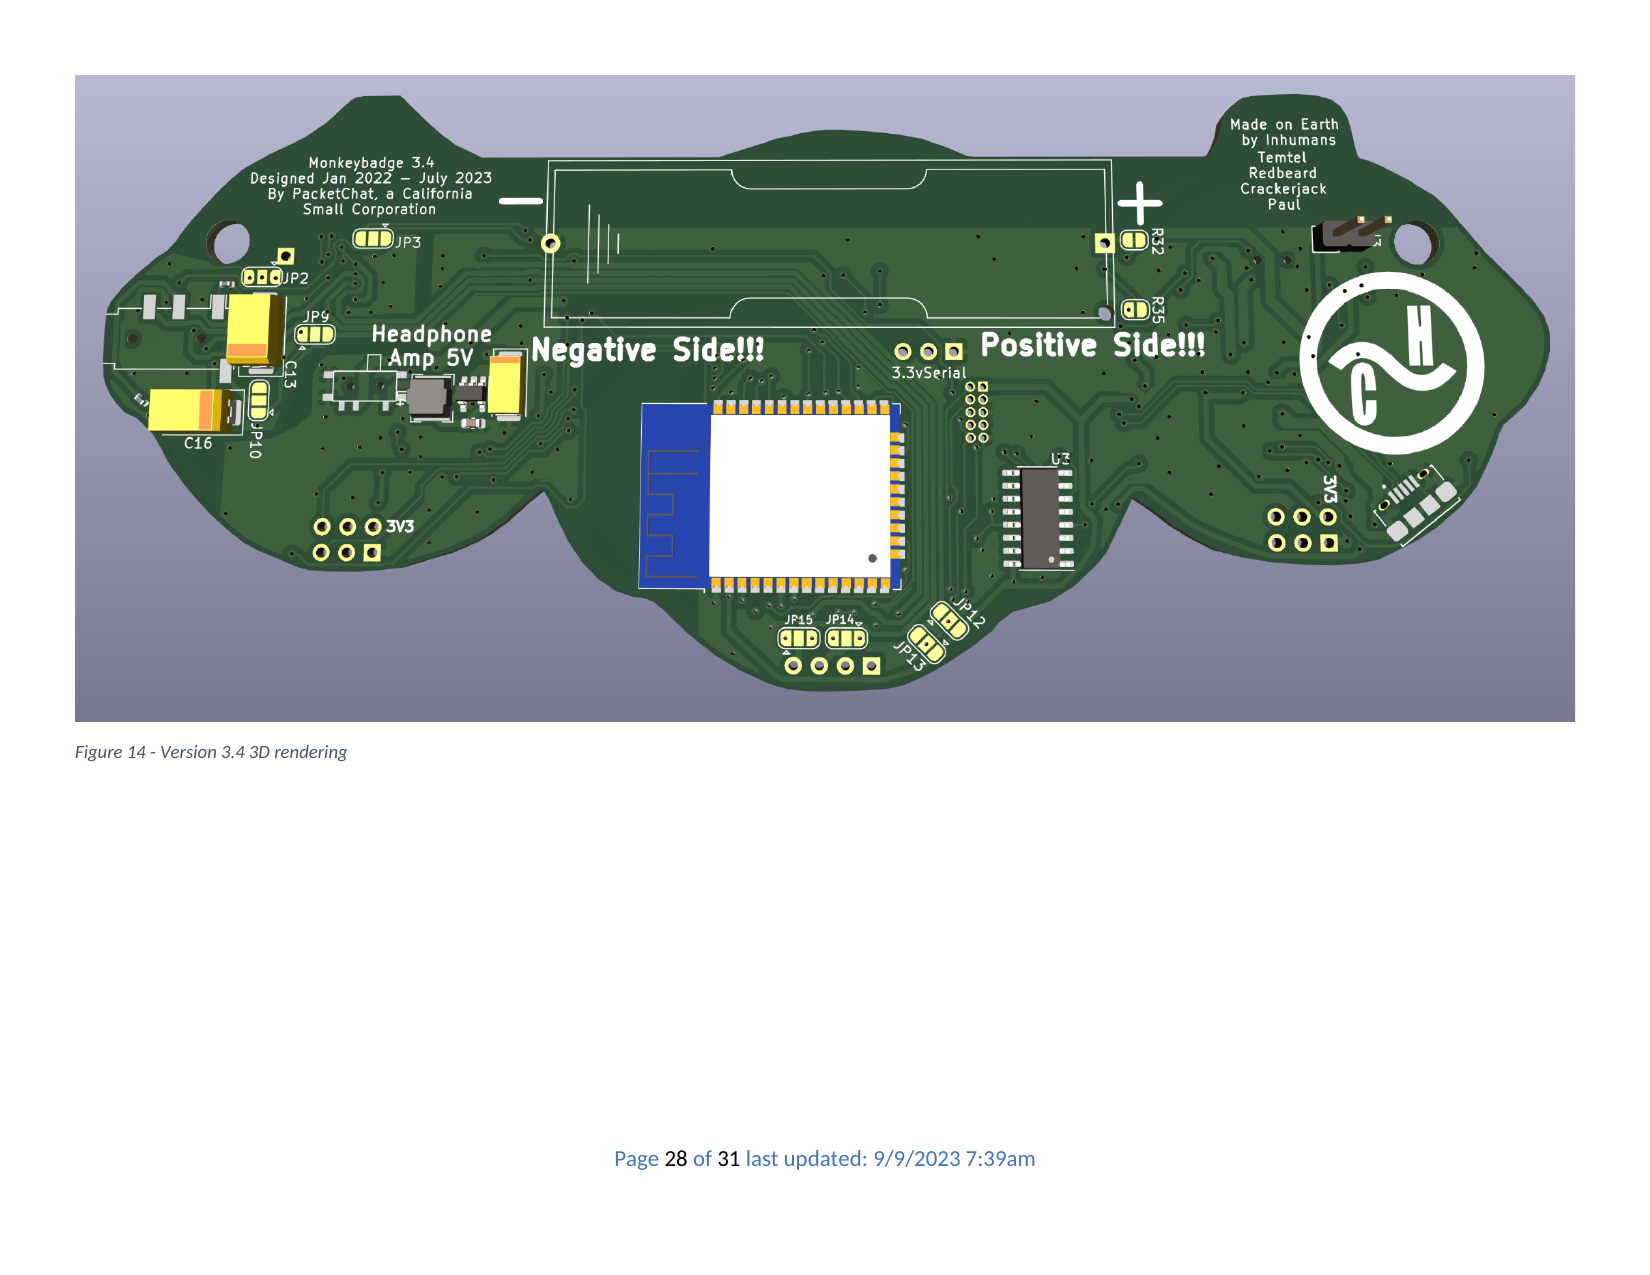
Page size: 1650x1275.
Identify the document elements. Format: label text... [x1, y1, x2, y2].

text Figure 14 - Version 3.4 3D rendering [75, 740, 1575, 763]
picture [75, 75, 1575, 722]
